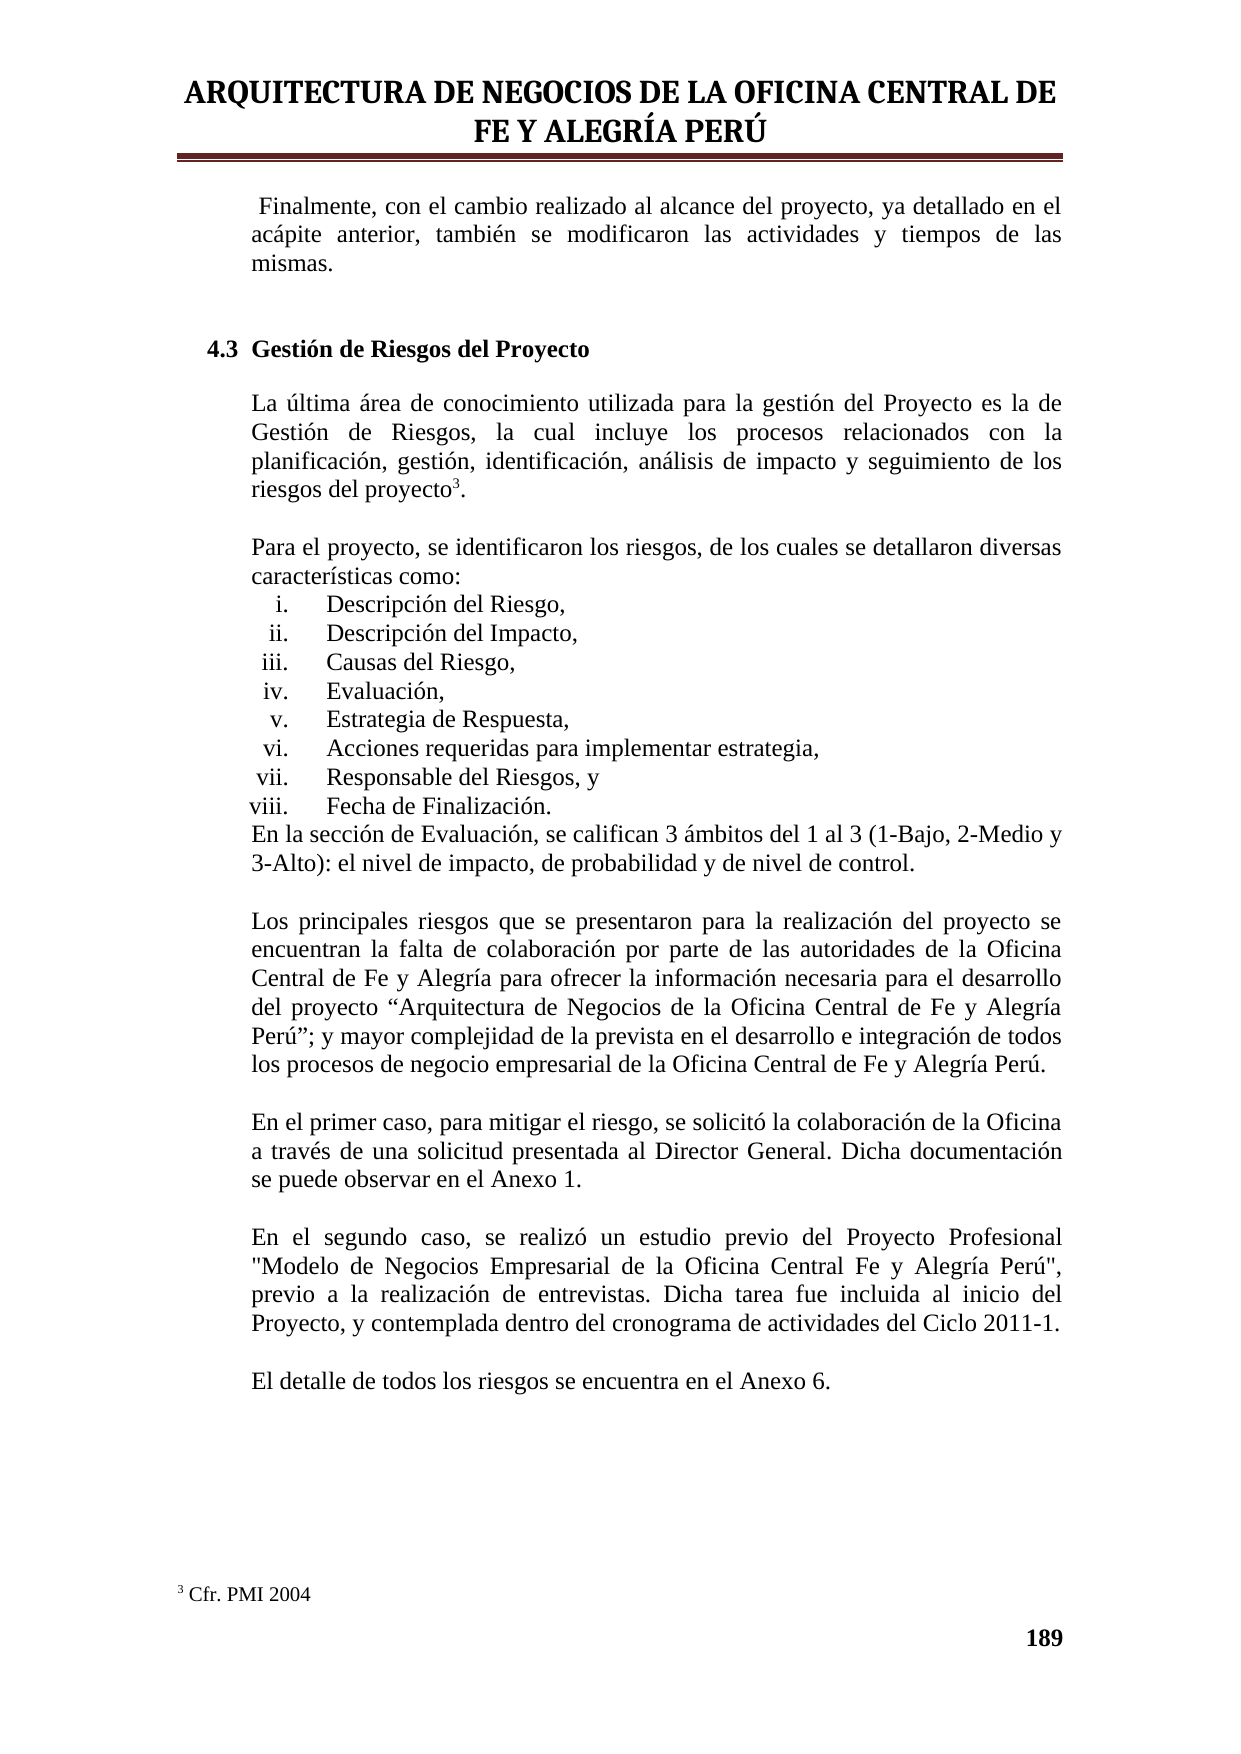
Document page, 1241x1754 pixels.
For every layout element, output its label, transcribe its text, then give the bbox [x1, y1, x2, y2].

list Responsable del Riesgos, y [288, 762, 1063, 791]
list Acciones requeridas para implementar estrategia, [288, 733, 1063, 762]
text En la sección de Evaluación, se califican 3 ámbitos del 1 al 3 (1-Bajo, 2-Medio y 3-Alto): el nivel de impacto, de probabilidad y de nivel de control. [251, 819, 1063, 877]
list Causas del Riesgo, [288, 647, 1063, 676]
text En el segundo caso, se realizó un estudio previo del Proyecto Profesional "Modelo de Negocios Empresarial de la Oficina Central Fe y Alegría Perú", previo a la realización de entrevistas. Dicha tarea fue incluida al inicio del Proyecto, y contemplada dentro del cronograma de actividades del Ciclo 2011-1. [251, 1222, 1063, 1337]
text Los principales riesgos que se presentaron para la realización del proyecto se encuentran la falta de colaboración por parte de las autoridades de la Oficina Central de Fe y Alegría para ofrecer la información necesaria para el desarrollo del proyecto “Arquitectura de Negocios de la Oficina Central de Fe y Alegría Perú”; y mayor complejidad de la prevista en el desarrollo e integración de todos los procesos de negocio empresarial de la Oficina Central de Fe y Alegría Perú. [251, 906, 1063, 1078]
list Descripción del Riesgo, [288, 589, 1063, 618]
list Descripción del Impacto, [288, 618, 1063, 647]
text La última área de conocimiento utilizada para la gestión del Proyecto es la de Gestión de Riesgos, la cual incluye los procesos relacionados con la planificación, gestión, identificación, análisis de impacto y seguimiento de los riesgos del proyecto. [251, 388, 1063, 503]
text Para el proyecto, se identificaron los riesgos, de los cuales se detallaron diversas características como: [251, 532, 1063, 589]
text El detalle de todos los riesgos se encuentra en el Anexo 6. [251, 1366, 1063, 1394]
list Evaluación, [288, 676, 1063, 704]
list Estrategia de Respuesta, [288, 704, 1063, 733]
list Gestión de Riesgos del Proyecto [207, 334, 1063, 363]
text En el primer caso, para mitigar el riesgo, se solicitó la colaboración de la Oficina a través de una solicitud presentada al Director General. Dicha documentación se puede observar en el Anexo 1. [251, 1107, 1063, 1193]
text Finalmente, con el cambio realizado al alcance del proyecto, ya detallado en el acápite anterior, también se modificaron las actividades y tiempos de las mismas. [251, 191, 1063, 277]
list Fecha de Finalización. [288, 791, 1063, 819]
